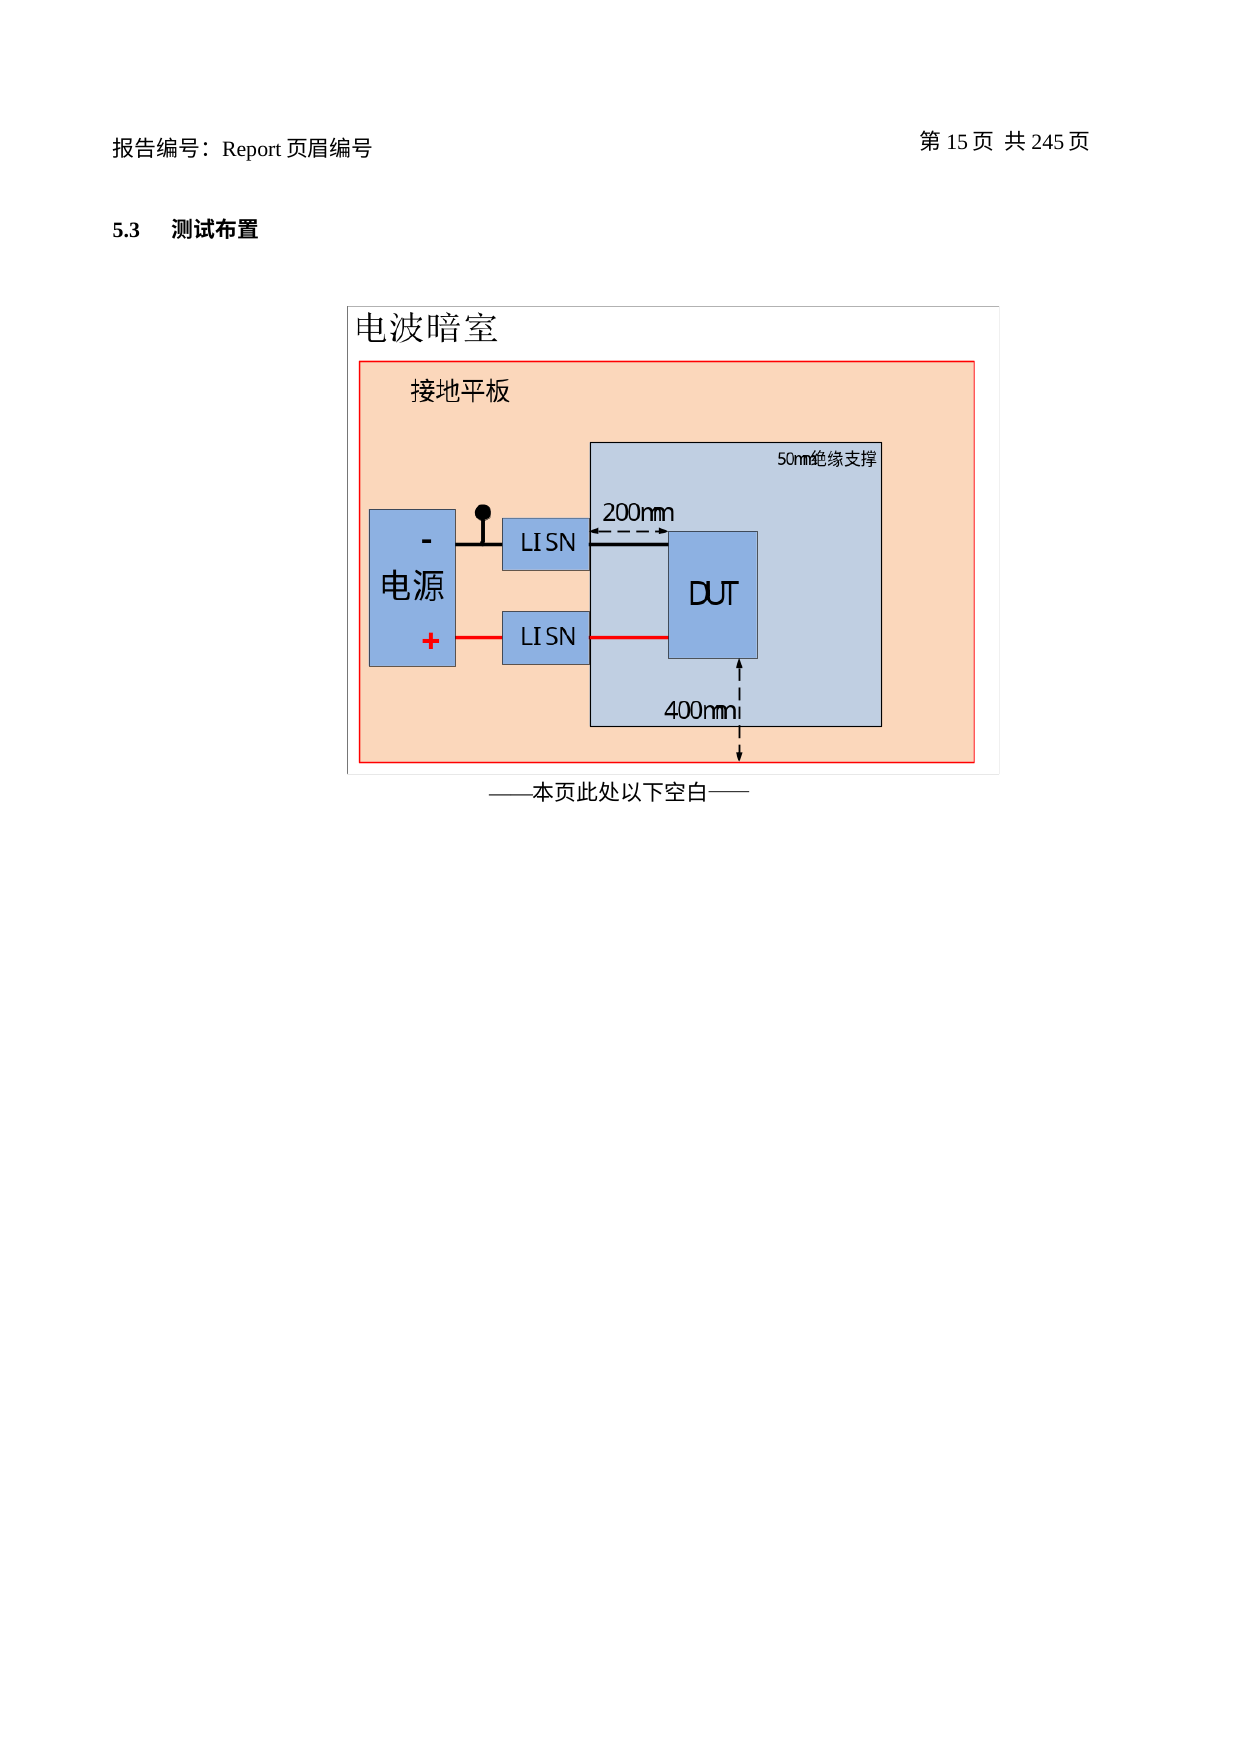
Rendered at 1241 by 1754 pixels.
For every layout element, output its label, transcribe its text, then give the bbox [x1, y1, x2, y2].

text ——本页此处以下空白—— [112, 774, 1128, 806]
subtitle 测试布置 [112, 212, 1128, 243]
